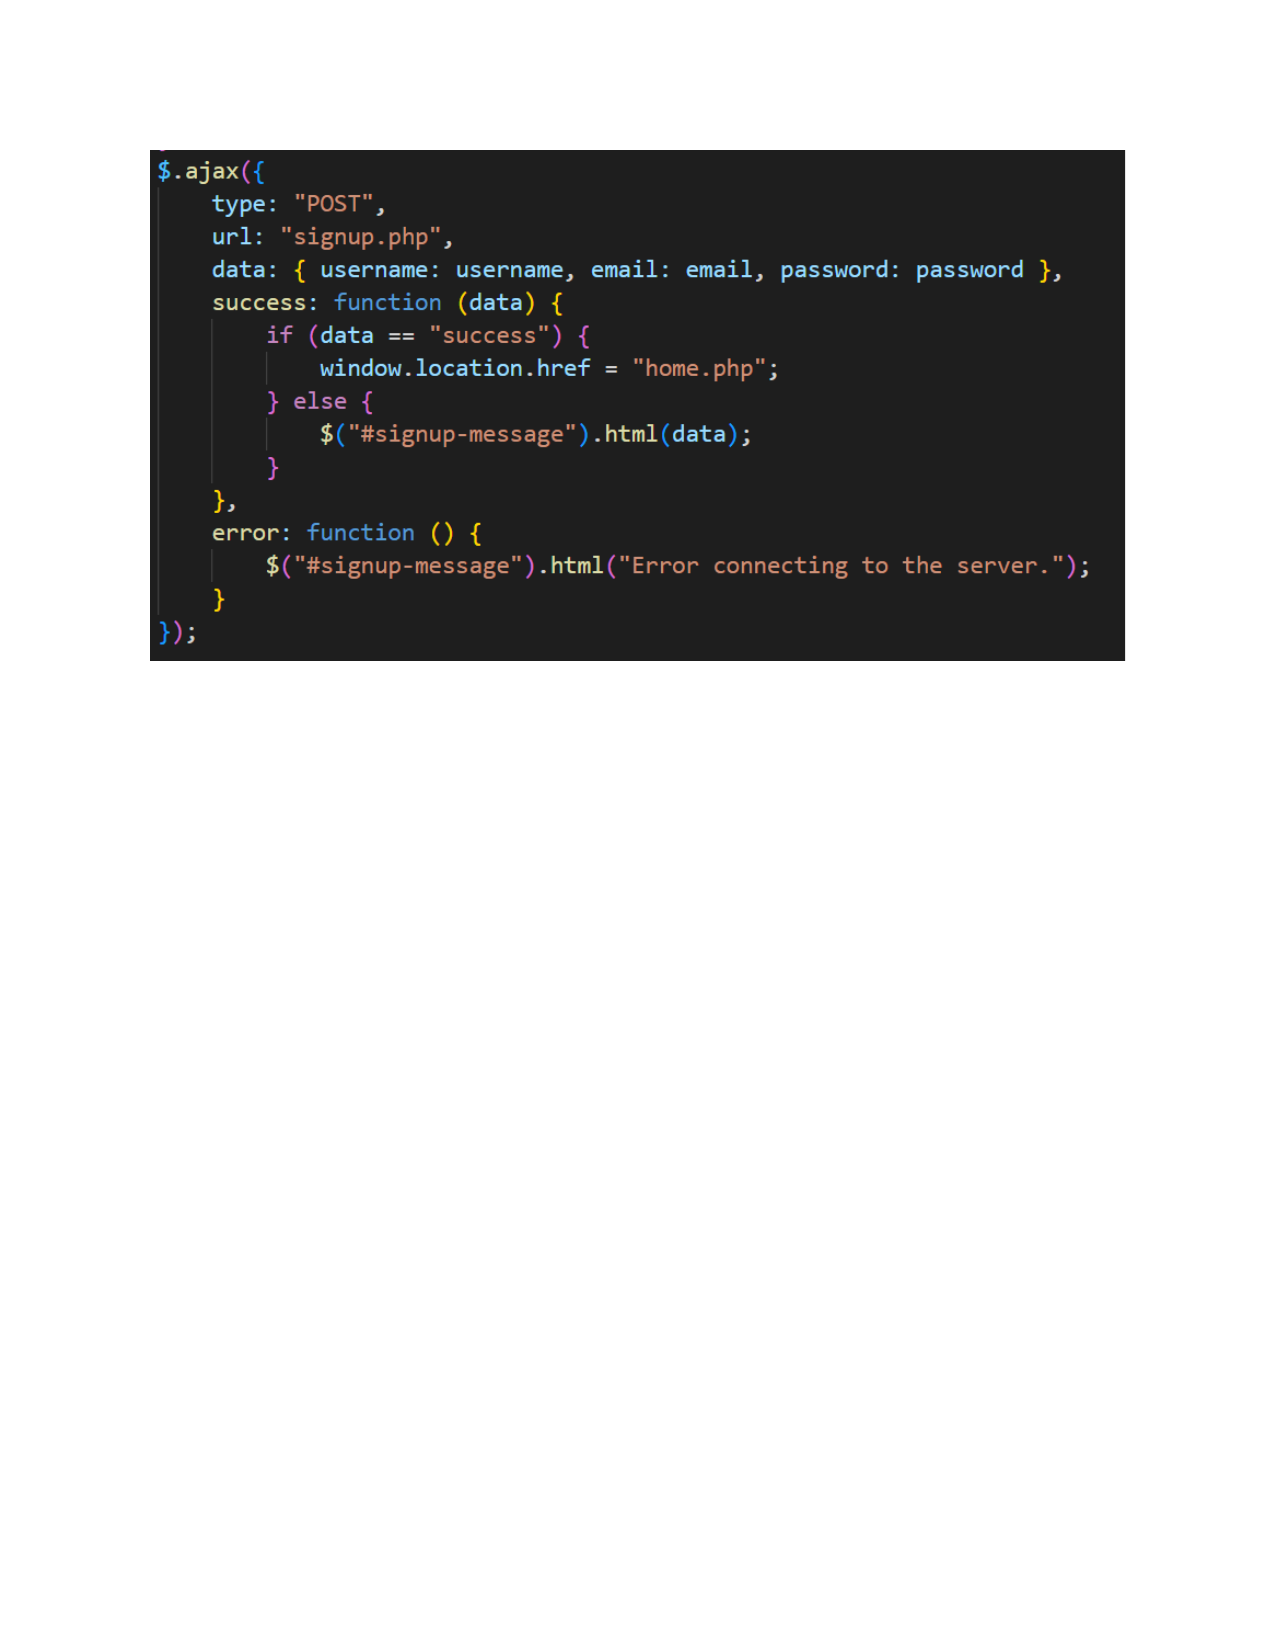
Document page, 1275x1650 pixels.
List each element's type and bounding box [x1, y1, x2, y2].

picture [150, 150, 1125, 661]
